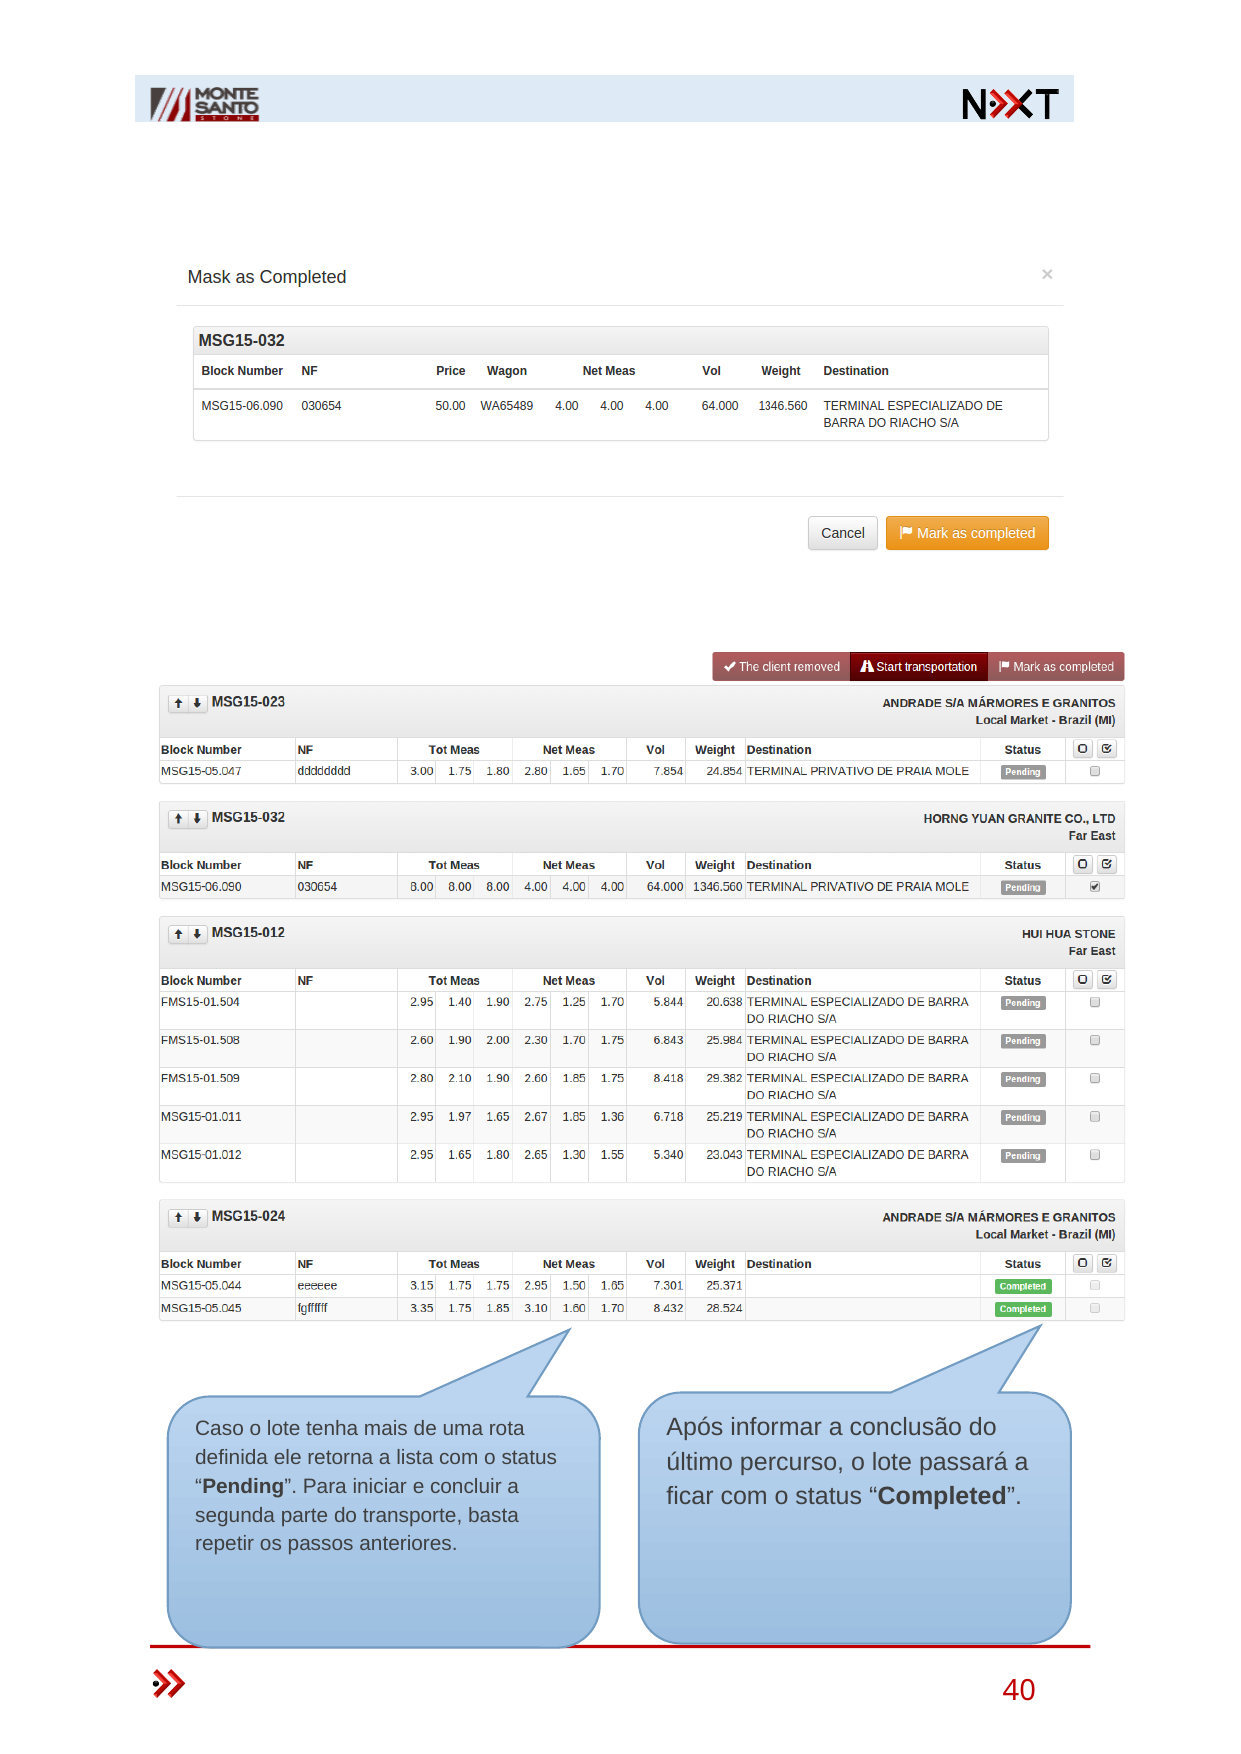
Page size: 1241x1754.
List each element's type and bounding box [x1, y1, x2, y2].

picture [150, 1666, 188, 1701]
picture [961, 87, 1060, 121]
picture [150, 87, 260, 122]
picture [150, 640, 1136, 1334]
picture [176, 254, 1064, 565]
